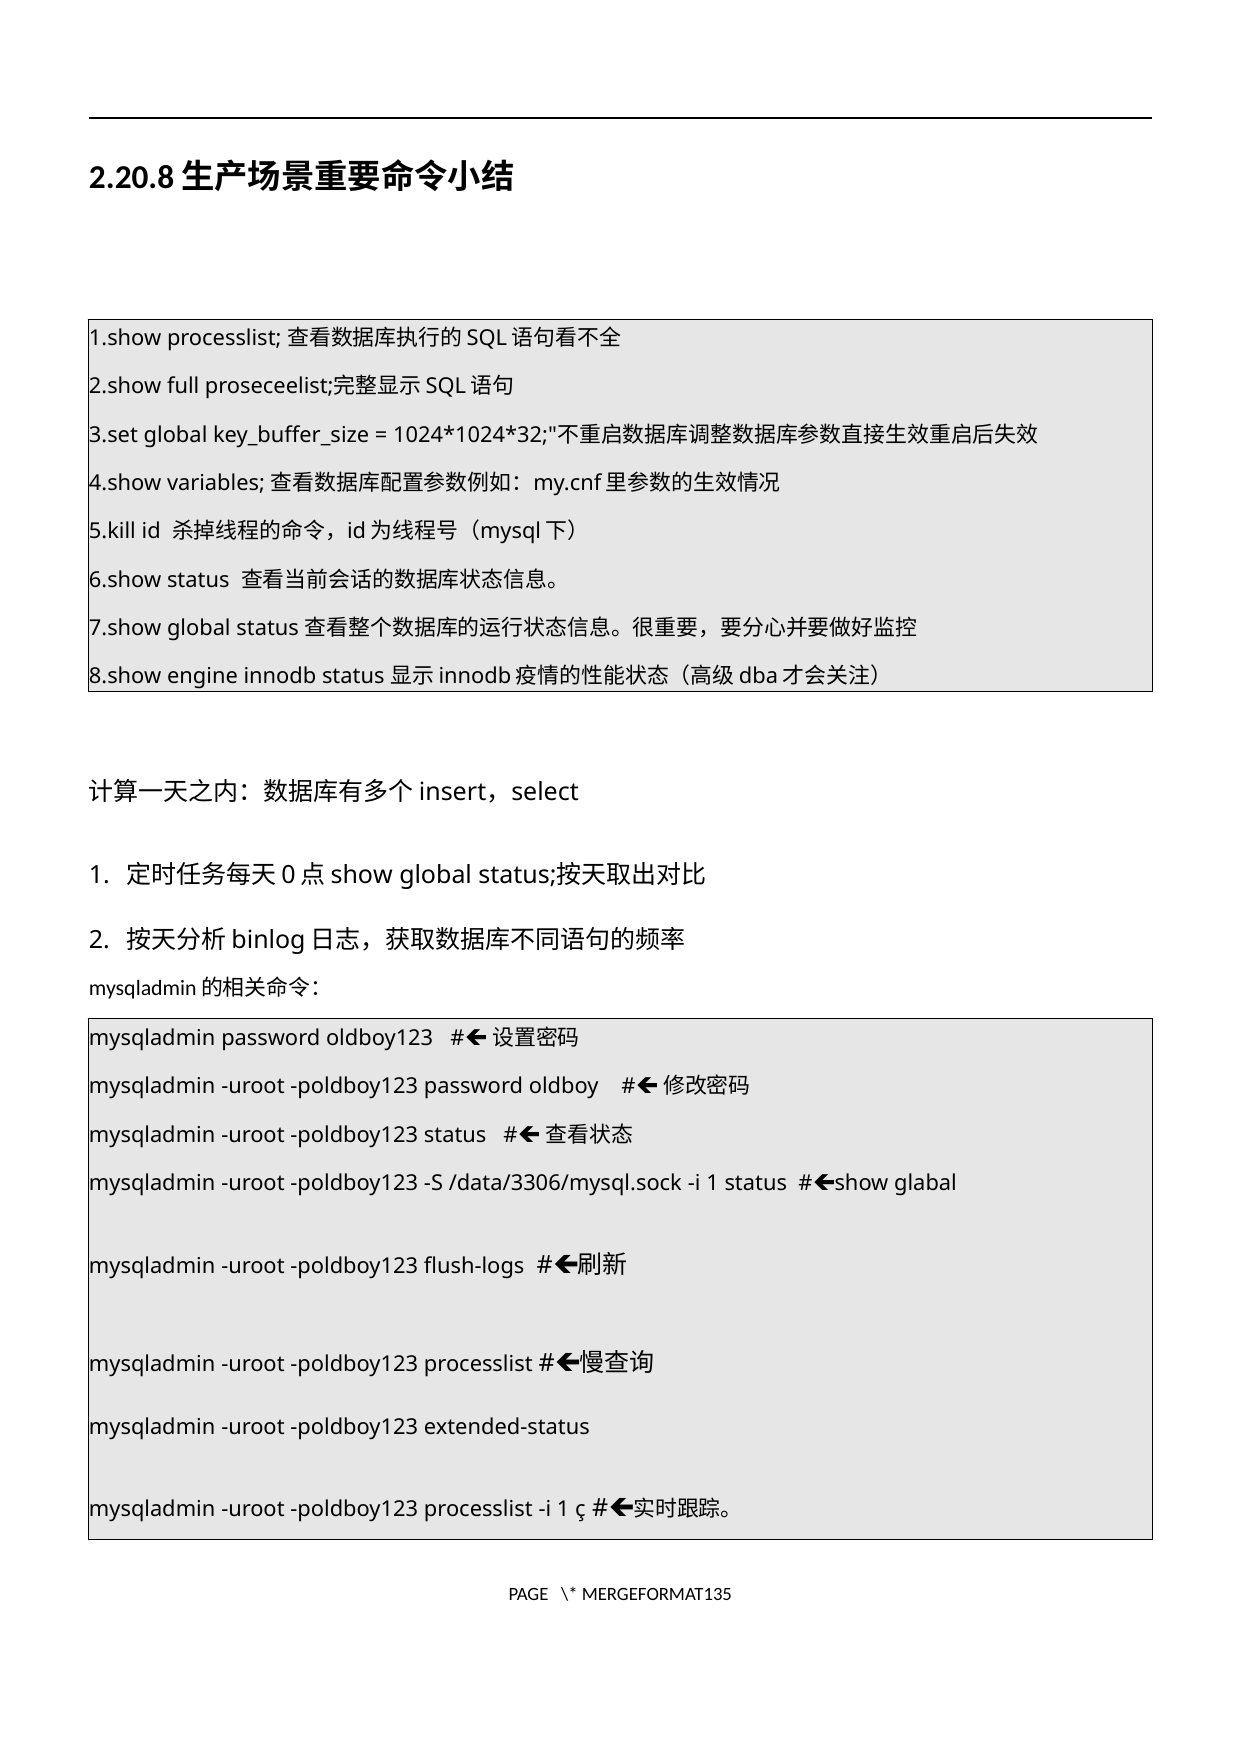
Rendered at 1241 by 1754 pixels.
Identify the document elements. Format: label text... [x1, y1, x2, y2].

list 定时任务每天0点show global status;按天取出对比 [89, 840, 1152, 905]
text 4.show variables; 查看数据库配置参数例如：my.cnf里参数的生效情况 [89, 464, 1152, 497]
text 6.show status 查看当前会话的数据库状态信息。 [89, 560, 1152, 594]
subtitle 2.20.8生产场景重要命令小结 [89, 142, 1152, 207]
text 8.show engine innodb status 显示innodb疫情的性能状态（高级dba才会关注） [89, 657, 1152, 691]
text 1.show processlist; 查看数据库执行的SQL语句看不全 [89, 320, 1152, 352]
list 按天分析binlog日志，获取数据库不同语句的频率 [89, 905, 1152, 970]
text 5.kill id 杀掉线程的命令，id为线程号（mysql下） [89, 512, 1152, 546]
text 7.show global status 查看整个数据库的运行状态信息。很重要，要分心并要做好监控 [89, 609, 1152, 642]
text 3.set global key_buffer_size = 1024*1024*32;"不重启数据库调整数据库参数直接生效重启后失效 [89, 415, 1152, 449]
text 计算一天之内：数据库有多个insert，select [89, 757, 1152, 822]
text mysqladmin的相关命令： [89, 970, 1152, 1002]
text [89, 1019, 1152, 1539]
text 2.show full proseceelist;完整显示SQL语句 [89, 367, 1152, 401]
